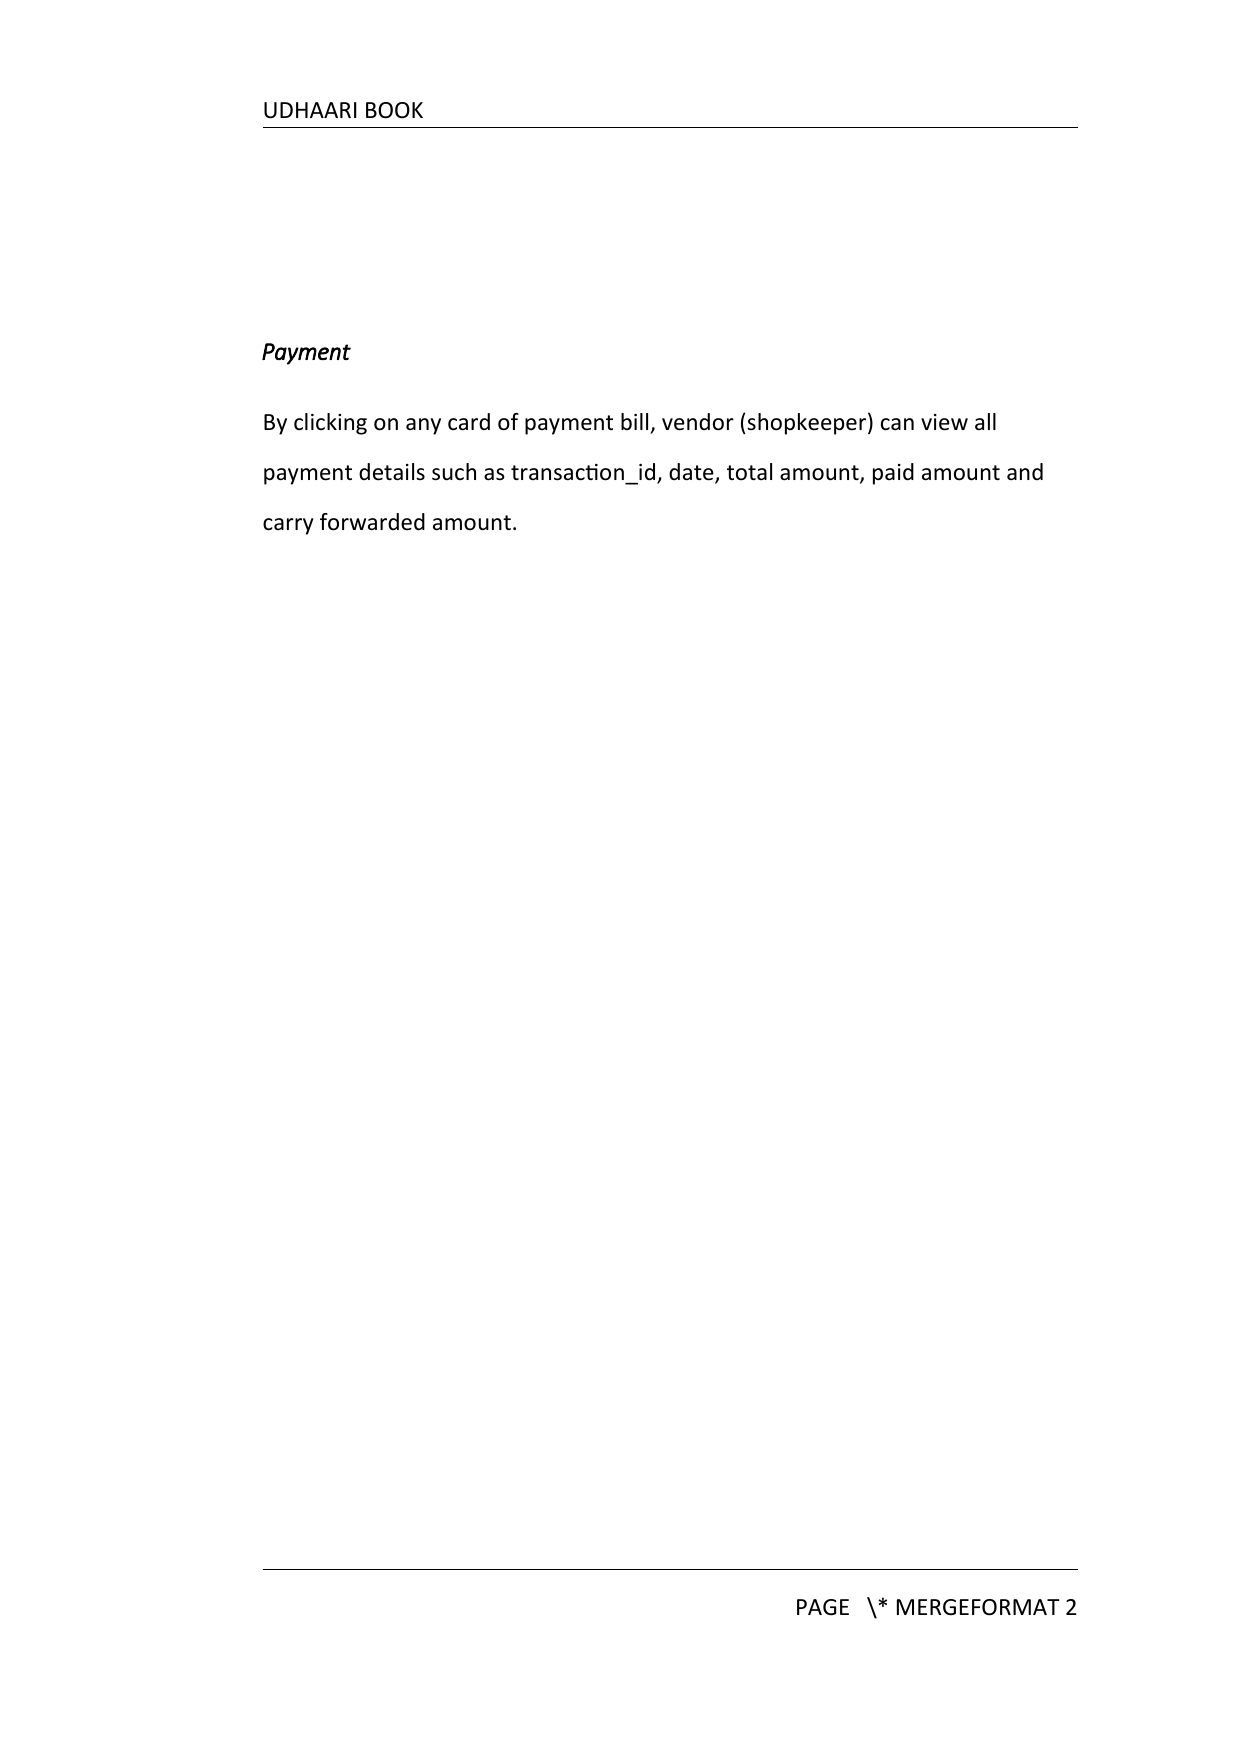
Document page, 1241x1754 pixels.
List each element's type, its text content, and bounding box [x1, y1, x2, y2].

text By clicking on any card of payment bill, vendor (shopkeeper) can view all payment details such as transaction_id, date, total amount, paid amount and carry forwarded amount. [262, 387, 1078, 537]
subtitle Payment [261, 316, 1078, 366]
